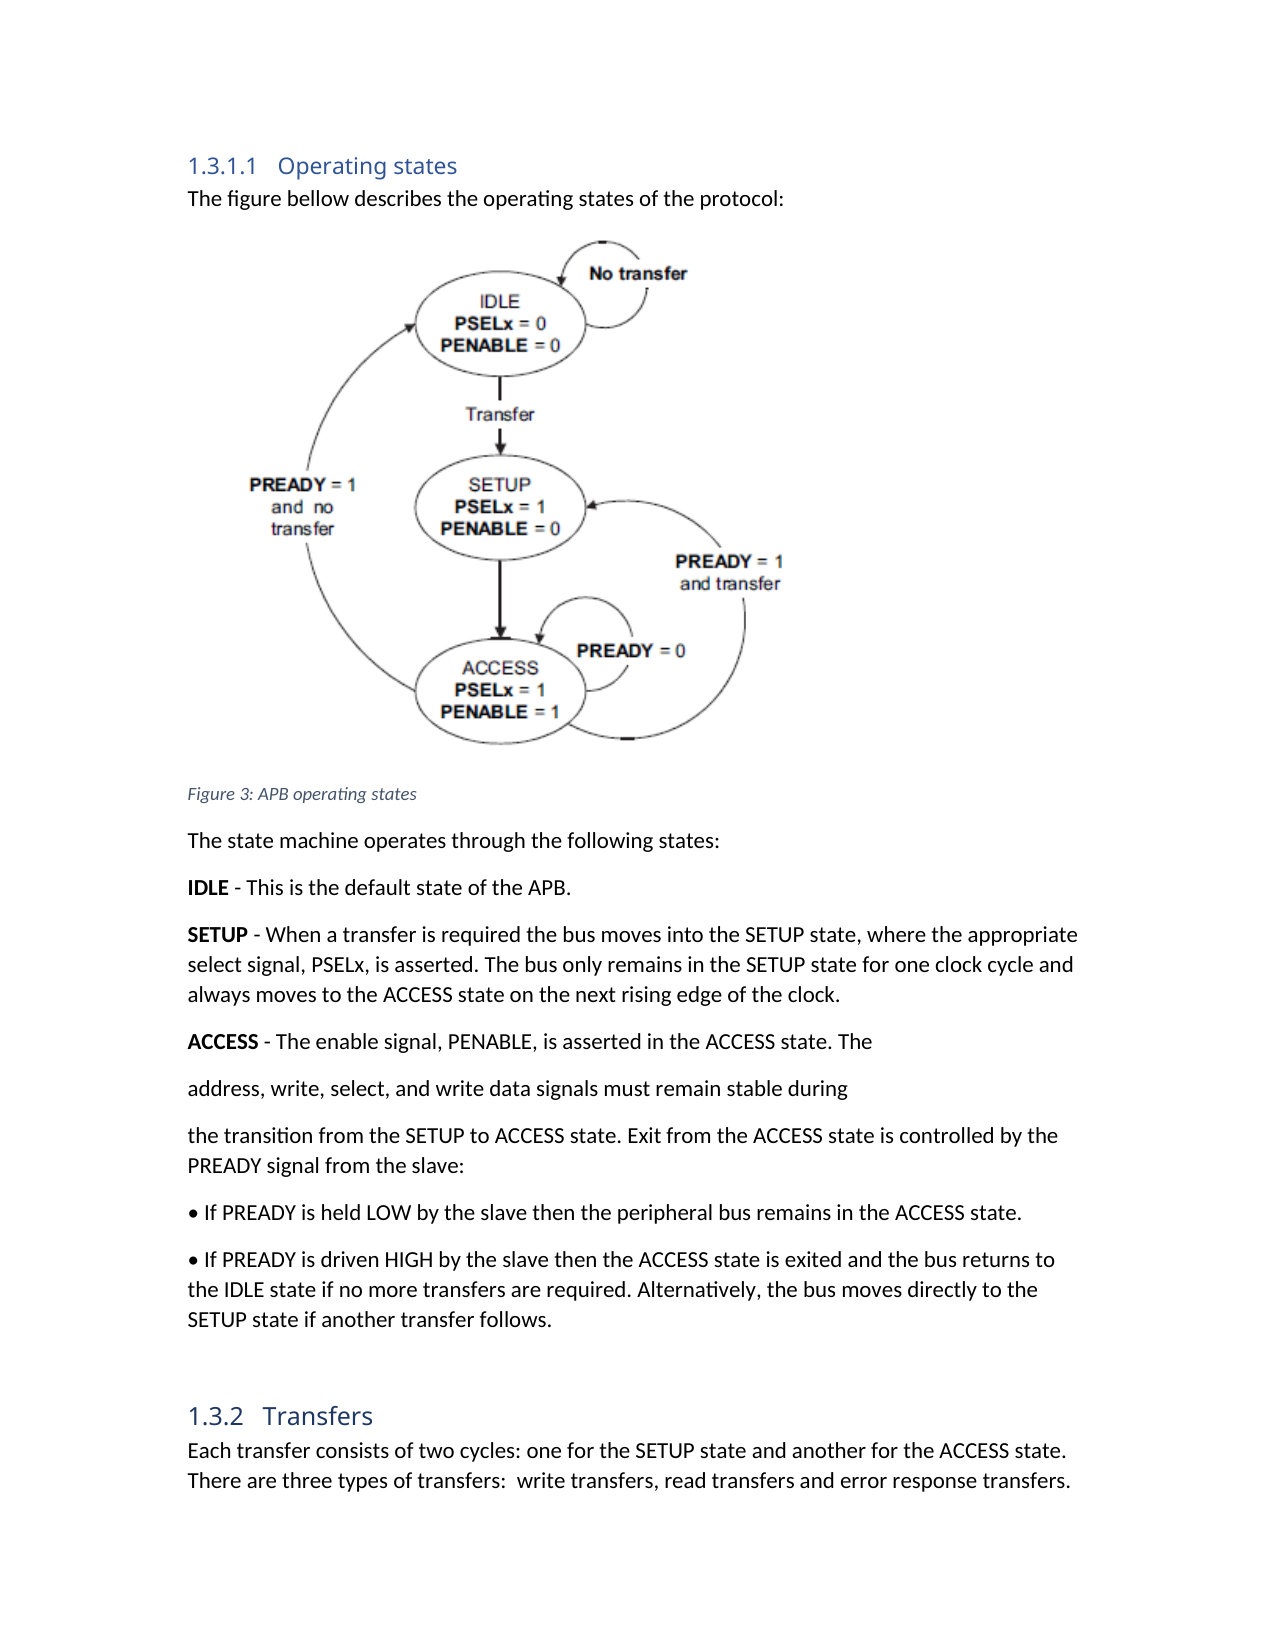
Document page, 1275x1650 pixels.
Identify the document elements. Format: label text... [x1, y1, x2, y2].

subtitle Transfers [187, 1399, 1087, 1433]
subtitle Operating states [187, 150, 1087, 181]
text • If PREADY is driven HIGH by the slave then the ACCESS state is exited and the bus returns to the IDLE state if no more transfers are required. Alternatively, the bus moves directly to the SETUP state if another transfer follows. [187, 1245, 1087, 1333]
text address, write, select, and write data signals must remain stable during [187, 1074, 1087, 1102]
text The state machine operates through the following states: [187, 826, 1087, 854]
text SETUP - When a transfer is required the bus moves into the SETUP state, where the appropriate select signal, PSELx, is asserted. The bus only remains in the SETUP state for one clock cycle and always moves to the ACCESS state on the next rising edge of the clock. [187, 920, 1087, 1008]
text ACCESS - The enable signal, PENABLE, is asserted in the ACCESS state. The [187, 1027, 1087, 1055]
text Figure : APB operating states [187, 782, 1087, 805]
text the transition from the SETUP to ACCESS state. Exit from the ACCESS state is controlled by the PREADY signal from the slave: [187, 1121, 1087, 1179]
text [187, 1436, 1087, 1494]
text IDLE - This is the default state of the APB. [187, 873, 1087, 901]
picture [187, 230, 865, 764]
text • If PREADY is held LOW by the slave then the peripheral bus remains in the ACCESS state. [187, 1198, 1087, 1226]
text The figure bellow describes the operating states of the protocol: [187, 184, 1087, 212]
